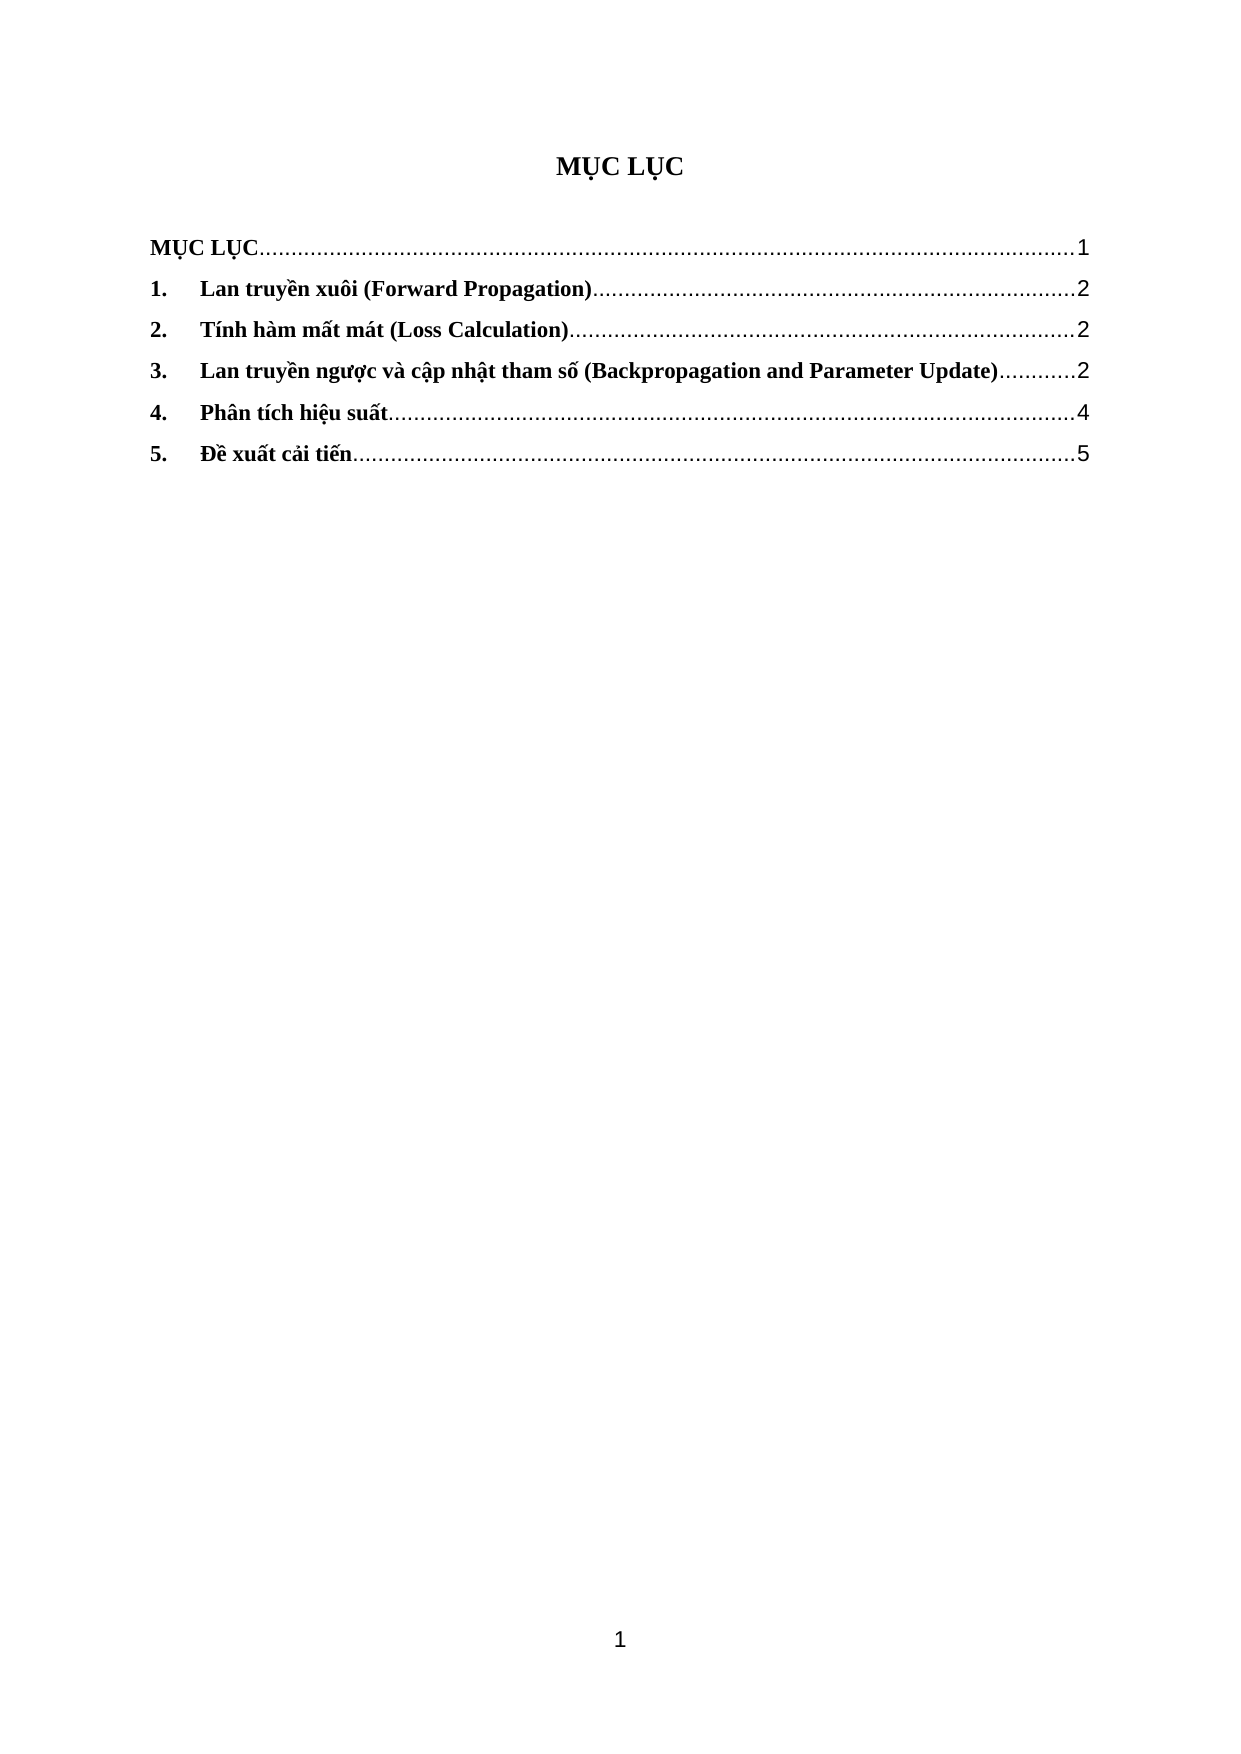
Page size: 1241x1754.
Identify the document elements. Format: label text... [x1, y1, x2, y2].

subtitle MỤC LỤC [150, 150, 1090, 181]
